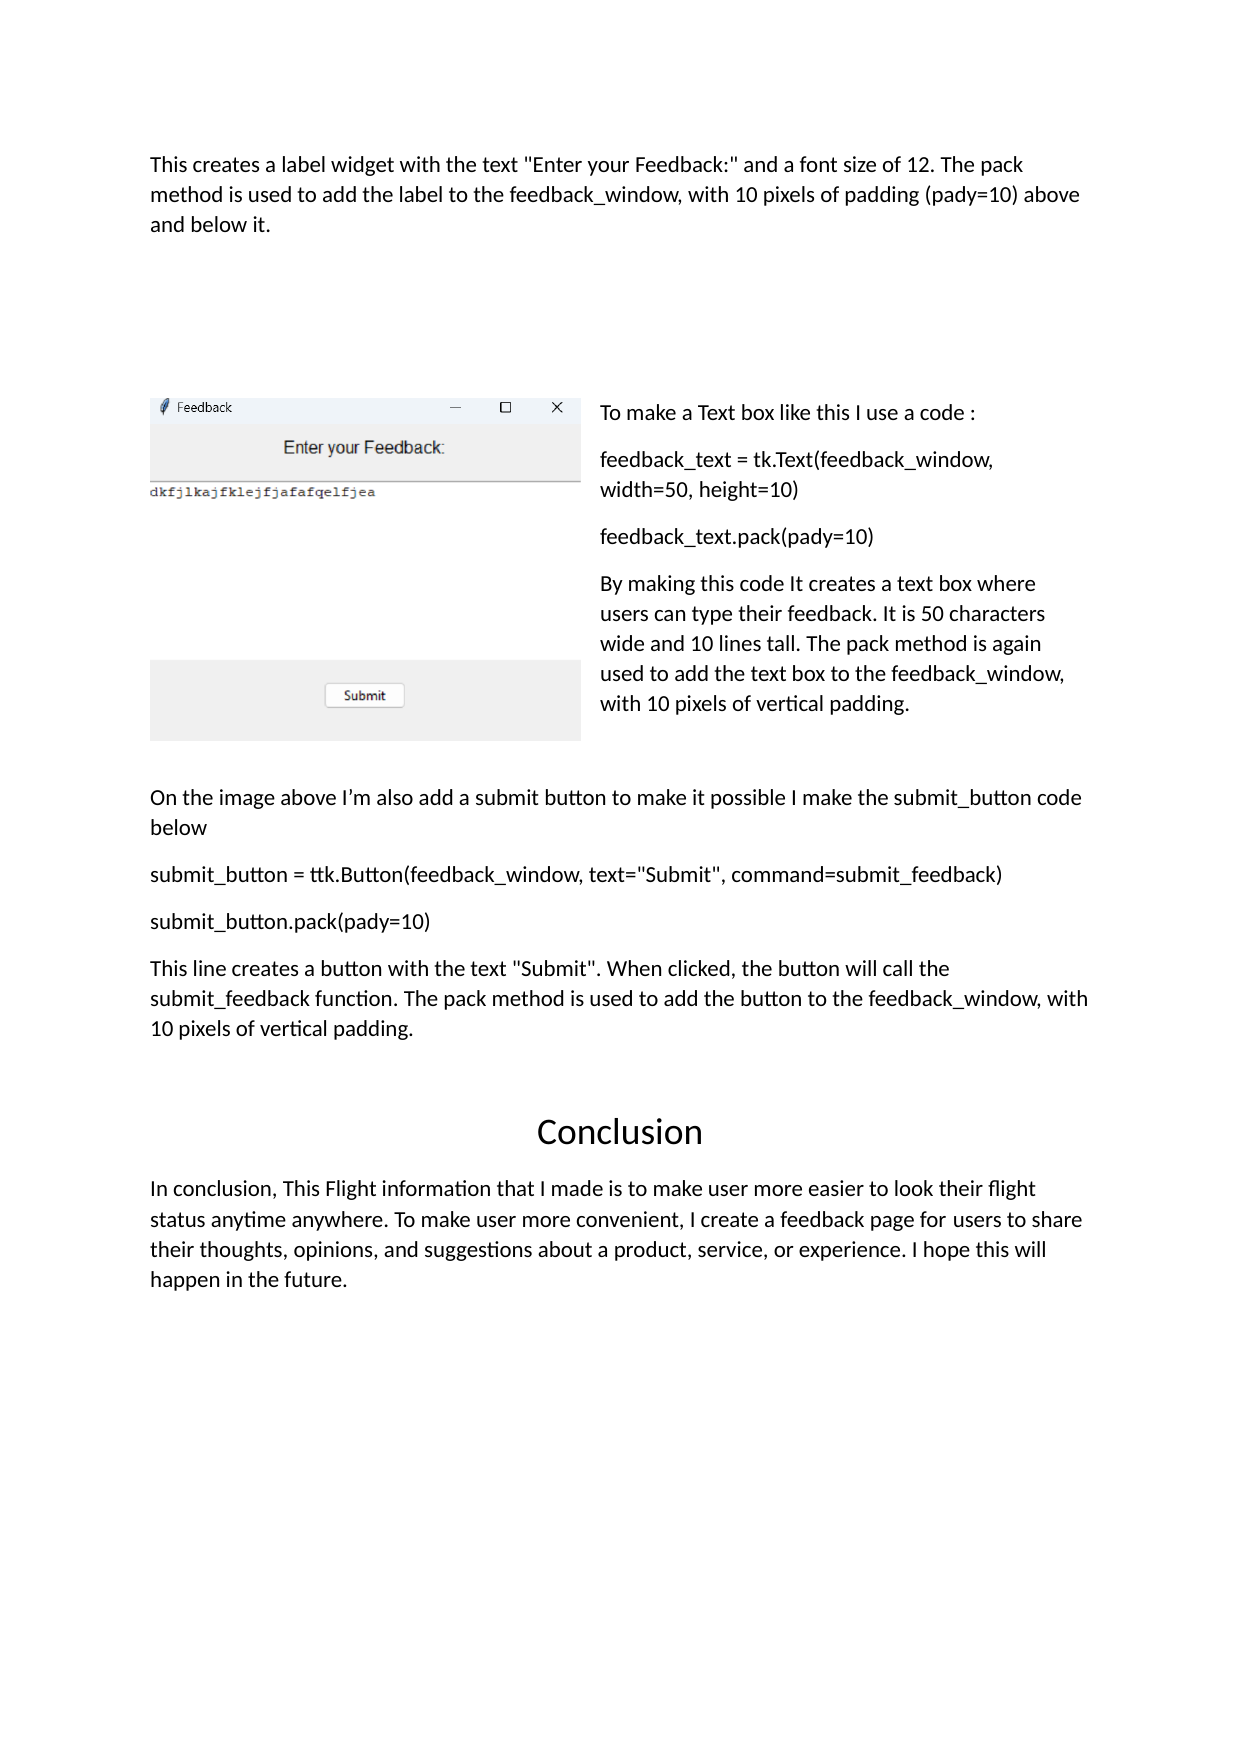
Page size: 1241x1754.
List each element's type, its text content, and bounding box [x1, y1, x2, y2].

picture [150, 398, 581, 741]
text By making this code It creates a text box where users can type their feedback. It is 50 characters wide and 10 lines tall. The pack method is again used to add the text box to the feedback_window, with 10 pixels of vertical padding. [581, 569, 1090, 718]
text This creates a label widget with the text "Enter your Feedback:" and a font size of 12. The pack method is used to add the label to the feedback_window, with 10 pixels of padding (pady=10) above and below it. [150, 150, 1090, 238]
text submit_button = ttk.Button(feedback_window, text="Submit", command=submit_feedback) [150, 860, 1090, 888]
text submit_button.pack(pady=10) [150, 907, 1090, 935]
text On the image above I’m also add a submit button to make it possible I make the submit_button code below [150, 783, 1090, 842]
text This line creates a button with the text "Submit". When clicked, the button will call the submit_feedback function. The pack method is used to add the button to the feedback_window, with 10 pixels of vertical padding. [150, 954, 1090, 1043]
text To make a Text box like this I use a code : [581, 398, 1090, 426]
text feedback_text.pack(pady=10) [581, 522, 1090, 550]
text feedback_text = tk.Text(feedback_window, width=50, height=10) [581, 445, 1090, 503]
text In conclusion, This Flight information that I made is to make user more easier to look their flight status anytime anywhere. To make user more convenient, I create a feedback page for users to share their thoughts, opinions, and suggestions about a product, service, or experience. I hope this will happen in the future. [150, 1174, 1090, 1293]
text Conclusion [150, 1108, 1090, 1154]
